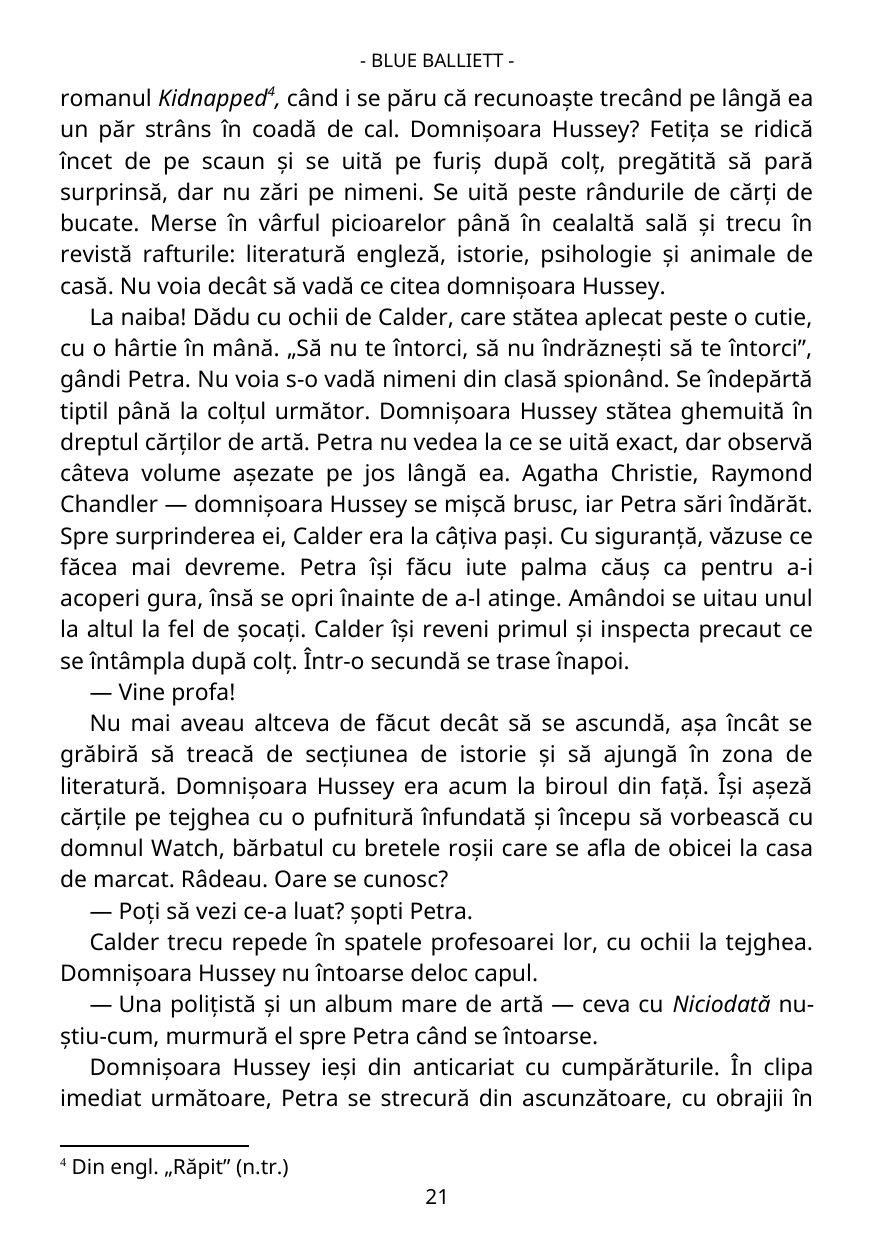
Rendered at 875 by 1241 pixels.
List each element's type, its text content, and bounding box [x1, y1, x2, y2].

text Nu mai aveau altceva de făcut decât să se ascundă, aşa încât se grăbiră să treacă de secţiunea de istorie şi să ajungă în zona de literatură. Domnişoara Hussey era acum la biroul din faţă. Îşi aşeză cărţile pe tejghea cu o pufnitură înfundată şi începu să vorbească cu domnul Watch, bărbatul cu bretele roşii care se afla de obicei la casa de marcat. Râdeau. Oare se cunosc? [60, 707, 814, 895]
text Calder trecu repede în spatele profesoarei lor, cu ochii la tejghea. Domnişoara Hussey nu întoarse deloc capul. [60, 926, 814, 988]
text — Una poliţistă şi un album mare de artă — ceva cu Niciodată nu-ştiu-cum, murmură el spre Petra când se întoarse. [60, 988, 814, 1051]
text — Vine profa! [60, 676, 814, 707]
text La naiba! Dădu cu ochii de Calder, care stătea aplecat peste o cutie, cu o hârtie în mână. „Să nu te întorci, să nu îndrăzneşti să te întorci”, gândi Petra. Nu voia s-o vadă nimeni din clasă spionând. Se îndepărtă tiptil până la colţul următor. Domnişoara Hussey stătea ghemuită în dreptul cărţilor de artă. Petra nu vedea la ce se uită exact, dar observă câteva volume aşezate pe jos lângă ea. Agatha Christie, Raymond Chandler — domnişoara Hussey se mişcă brusc, iar Petra sări îndărăt. Spre surprinderea ei, Calder era la câţiva paşi. Cu siguranţă, văzuse ce făcea mai devreme. Petra îşi făcu iute palma căuş ca pentru a-i acoperi gura, însă se opri înainte de a-l atinge. Amândoi se uitau unul la altul la fel de şocaţi. Calder îşi reveni primul şi inspecta precaut ce se întâmpla după colţ. Într-o secundă se trase înapoi. [60, 301, 814, 676]
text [60, 1051, 814, 1113]
text — Poţi să vezi ce-a luat? şopti Petra. [60, 895, 814, 926]
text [60, 82, 814, 301]
